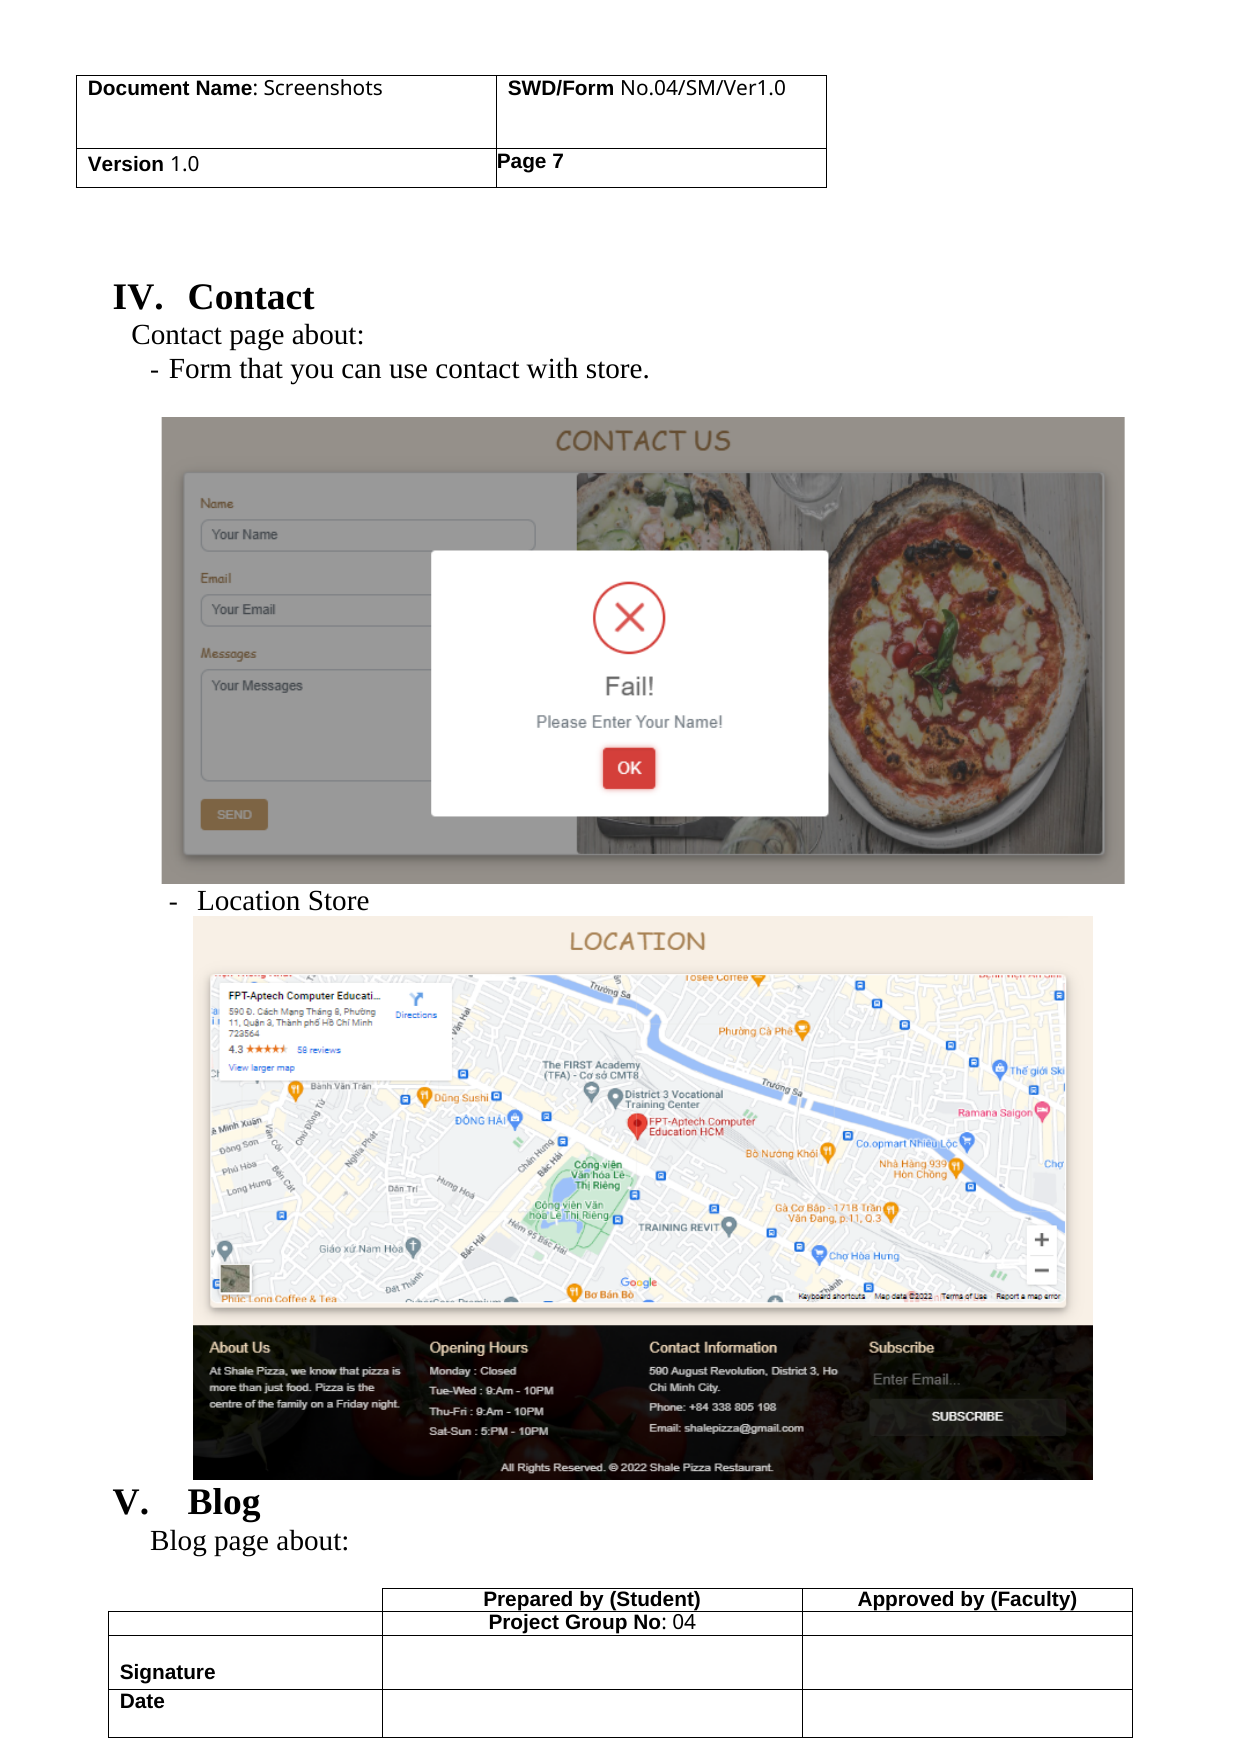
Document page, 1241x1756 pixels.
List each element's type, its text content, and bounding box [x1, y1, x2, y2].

list Contact page about: [131, 317, 1211, 351]
list Contact [112, 274, 1211, 317]
list Location Store [169, 883, 1211, 917]
list Form that you can use contact with store. [150, 351, 1211, 384]
picture [161, 417, 1125, 884]
picture [193, 916, 1093, 1480]
text Blog page about: [141, 1523, 1211, 1556]
list Blog [112, 1480, 1211, 1523]
